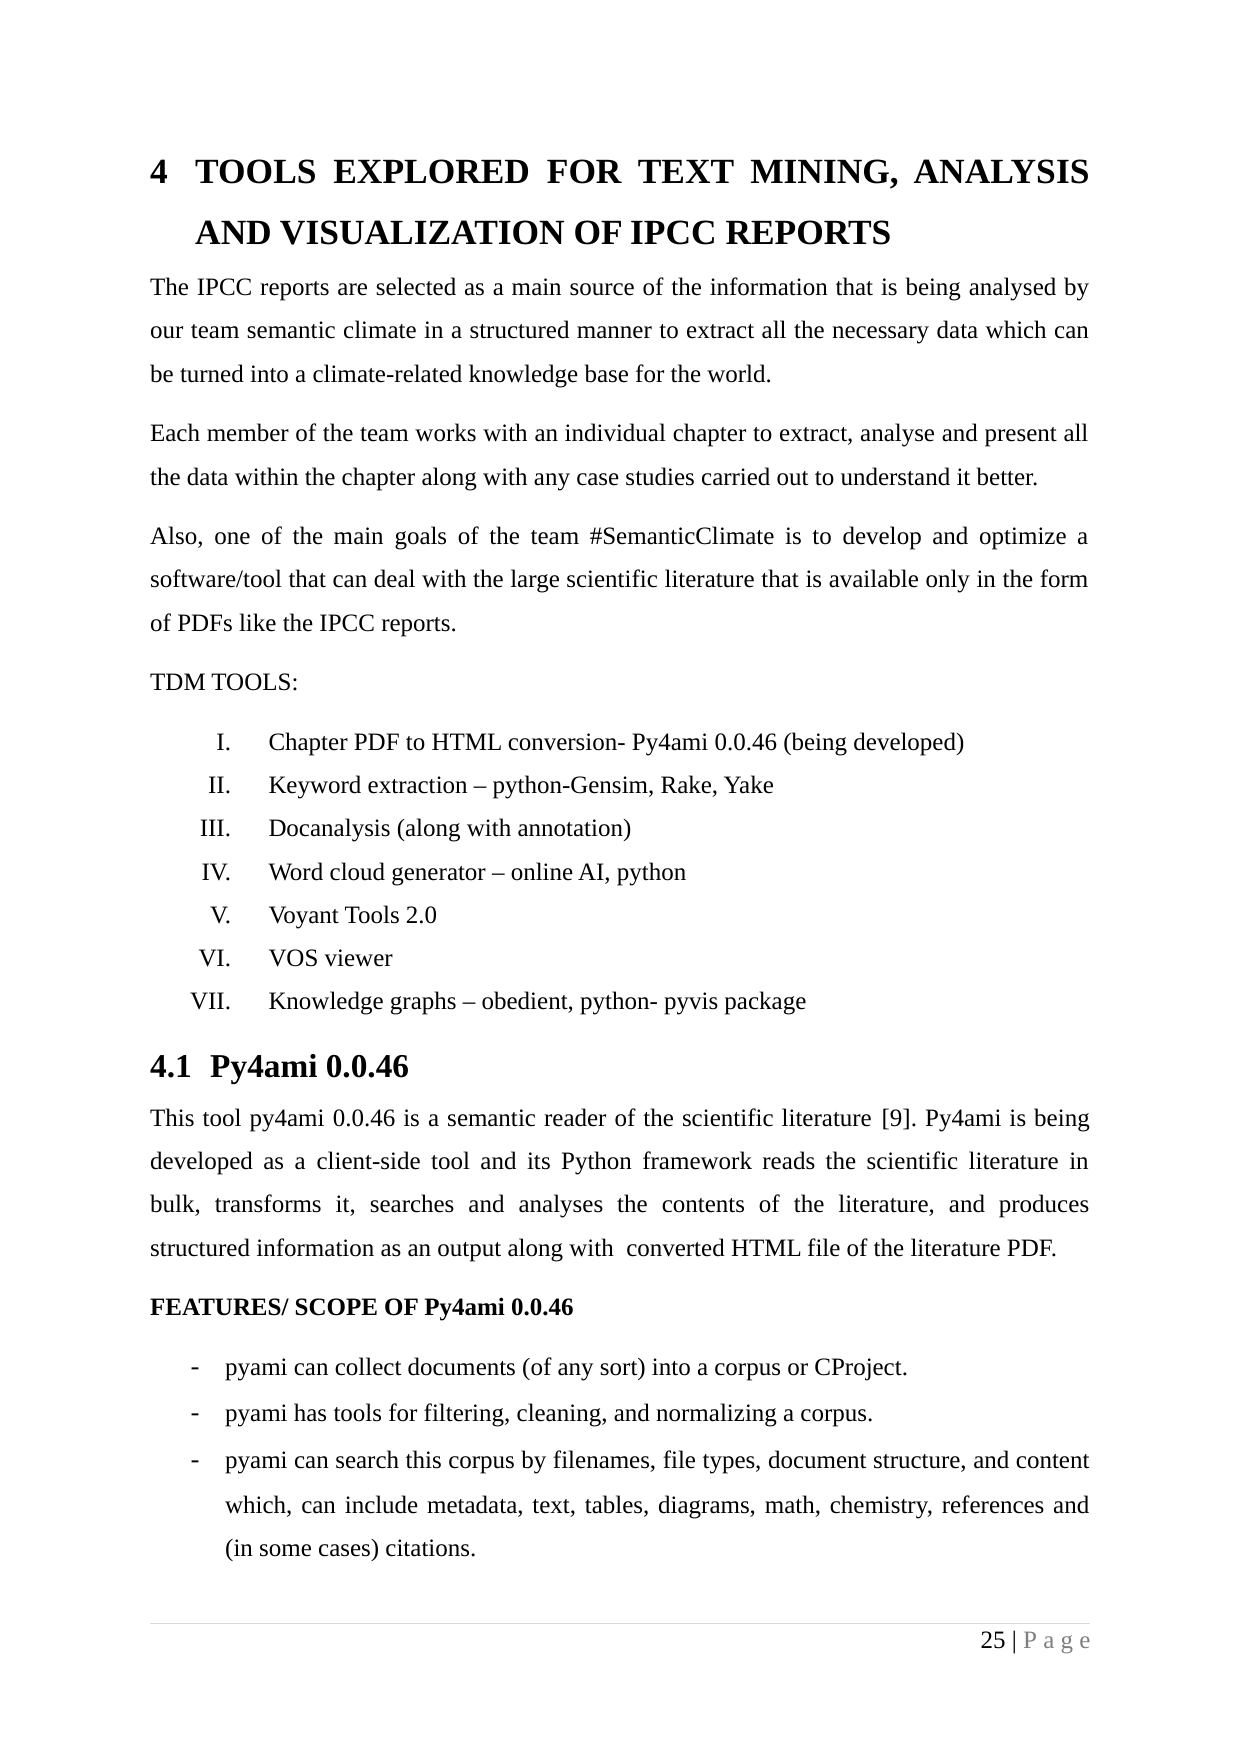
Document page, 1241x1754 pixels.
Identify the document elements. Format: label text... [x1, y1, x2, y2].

list Keyword extraction – python-Gensim, Rake, Yake [231, 770, 1090, 799]
text This tool py4ami 0.0.46 is a semantic reader of the scientific literature. Py4ami is being developed as a client-side tool and its Python framework reads the scientific literature in bulk, transforms it, searches and analyses the contents of the literature, and produces structured information as an output along with converted HTML file of the literature PDF. [150, 1103, 1090, 1261]
list Knowledge graphs – obedient, python- pyvis package [231, 986, 1090, 1015]
list Chapter PDF to HTML conversion- Py4ami 0.0.46 (being developed) [231, 727, 1090, 756]
text Also, one of the main goals of the team #SemanticClimate is to develop and optimize a software/tool that can deal with the large scientific literature that is available only in the form of PDFs like the IPCC reports. [150, 521, 1090, 636]
list VOS viewer [231, 943, 1090, 972]
list Docanalysis (along with annotation) [231, 813, 1090, 842]
list pyami has tools for filtering, cleaning, and normalizing a corpus. [187, 1398, 1090, 1429]
subtitle Py4ami 0.0.46 [150, 1046, 1090, 1084]
list Voyant Tools 2.0 [231, 900, 1090, 928]
text FEATURES/ SCOPE OF Py4ami 0.0.46 [150, 1292, 1090, 1321]
list pyami can collect documents (of any sort) into a corpus or CProject. [187, 1352, 1090, 1383]
text Each member of the team works with an individual chapter to extract, analyse and present all the data within the chapter along with any case studies carried out to understand it better. [150, 418, 1090, 490]
subtitle TOOLS EXPLORED FOR TEXT MINING, ANALYSIS AND VISUALIZATION OF IPCC REPORTS [150, 150, 1090, 252]
text TDM TOOLS: [150, 667, 1090, 696]
list Word cloud generator – online AI, python [231, 857, 1090, 885]
list pyami can search this corpus by filenames, file types, document structure, and content which, can include metadata, text, tables, diagrams, math, chemistry, references and (in some cases) citations. [187, 1445, 1090, 1562]
text The IPCC reports are selected as a main source of the information that is being analysed by our team semantic climate in a structured manner to extract all the necessary data which can be turned into a climate-related knowledge base for the world. [150, 272, 1090, 387]
